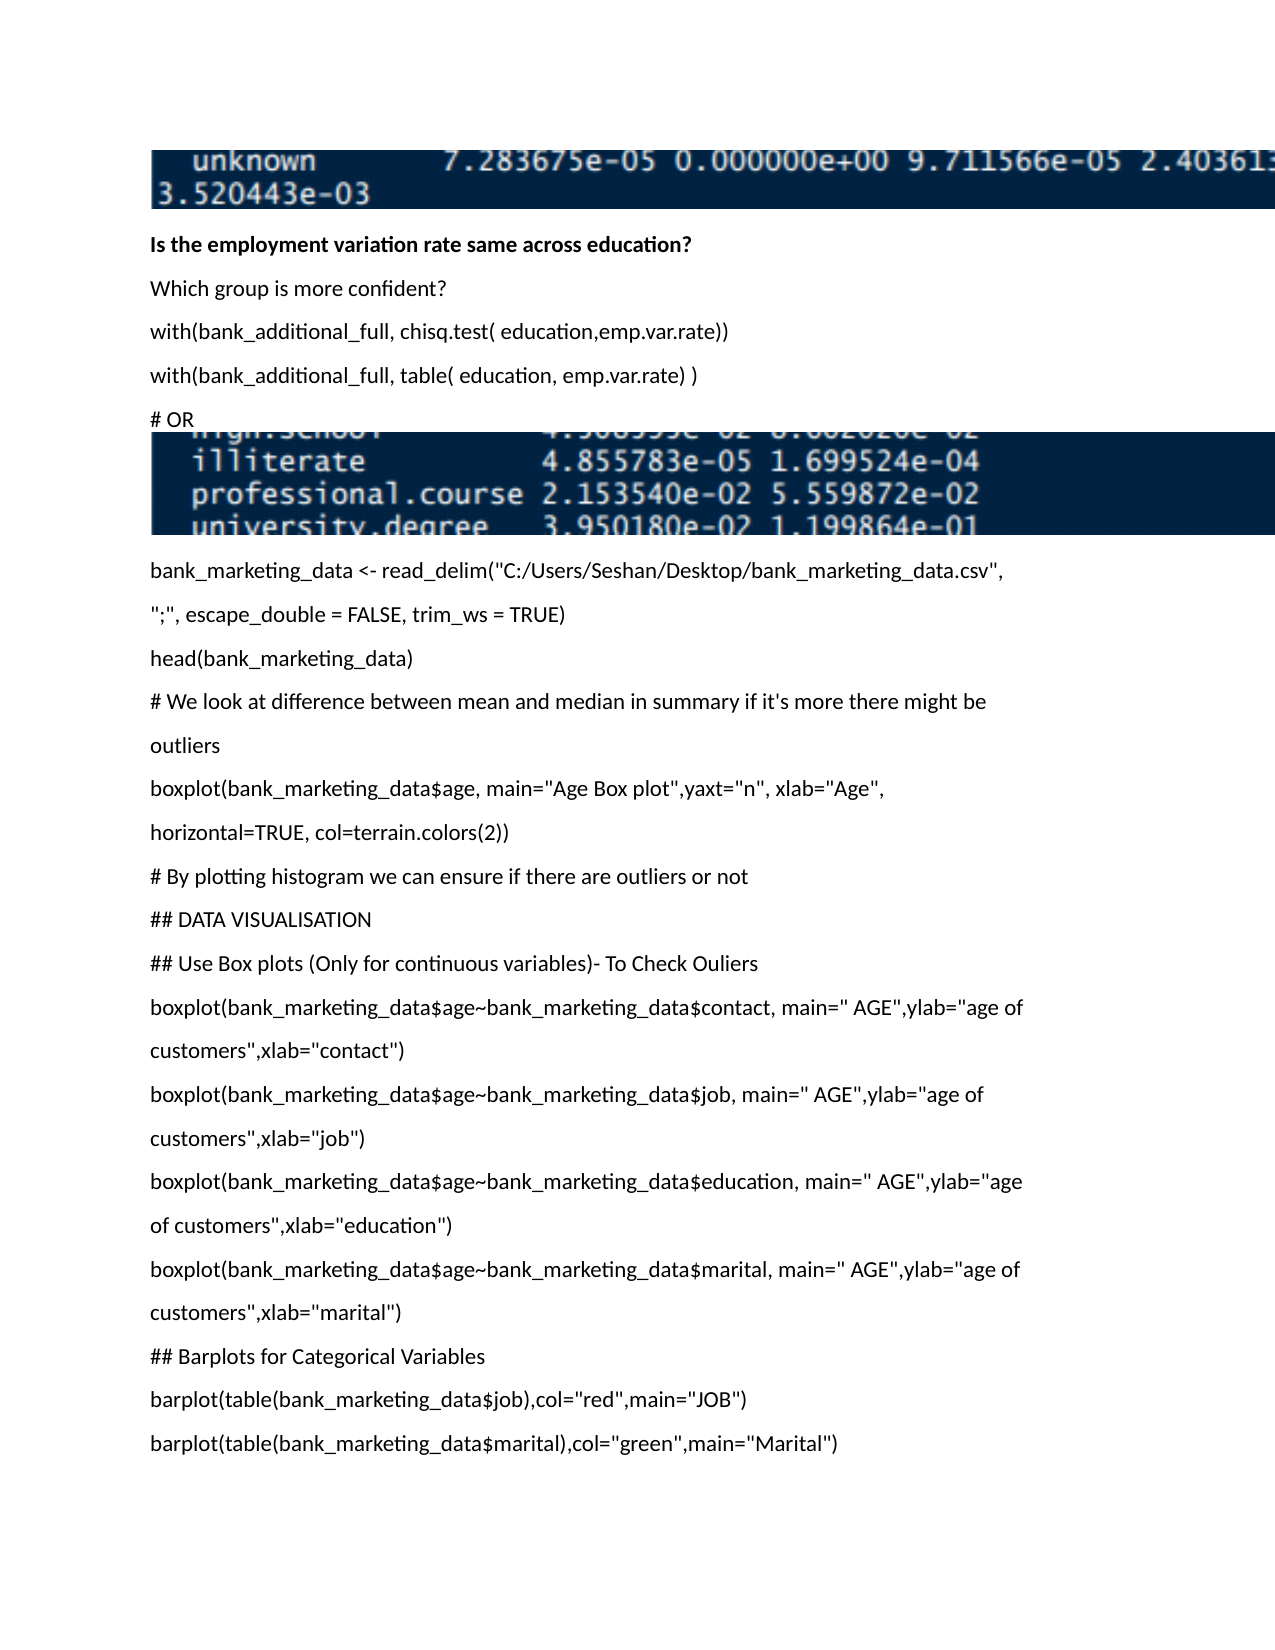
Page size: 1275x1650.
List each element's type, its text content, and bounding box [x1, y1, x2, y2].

text with(bank_additional_full, chisq.test( education,emp.var.rate)) [150, 318, 1125, 345]
text ## Use Box plots (Only for continuous variables)- To Check Ouliers [150, 950, 1125, 977]
text customers",xlab="contact") [150, 1037, 1125, 1064]
text ## Barplots for Categorical Variables [150, 1343, 1125, 1370]
text barplot(table(bank_marketing_data$marital),col="green",main="Marital") [150, 1430, 1125, 1457]
text outliers [150, 732, 1125, 759]
text barplot(table(bank_marketing_data$job),col="red",main="JOB") [150, 1386, 1125, 1413]
text # We look at difference between mean and median in summary if it's more there might be [150, 688, 1125, 715]
text #p-value < 2.2e-16 is very much less than 0.05 Is the employment variation rate same across education? [150, 209, 1125, 258]
text horizontal=TRUE, col=terrain.colors(2)) [150, 819, 1125, 846]
text ";", escape_double = FALSE, trim_ws = TRUE) [150, 601, 1125, 628]
text # OR [150, 406, 1125, 432]
text Which group is more confident? [150, 274, 1125, 302]
text boxplot(bank_marketing_data$age~bank_marketing_data$job, main=" AGE",ylab="age of [150, 1081, 1125, 1108]
text with(bank_additional_full, table( education, emp.var.rate) ) [150, 362, 1125, 389]
text customers",xlab="marital") [150, 1299, 1125, 1326]
text customers",xlab="job") [150, 1124, 1125, 1151]
text boxplot(bank_marketing_data$age~bank_marketing_data$marital, main=" AGE",ylab="age of [150, 1255, 1125, 1282]
text ## DATA VISUALISATION [150, 906, 1125, 933]
text of customers",xlab="education") [150, 1212, 1125, 1239]
text boxplot(bank_marketing_data$age~bank_marketing_data$contact, main=" AGE",ylab="age of [150, 993, 1125, 1021]
text boxplot(bank_marketing_data$age, main="Age Box plot",yaxt="n", xlab="Age", [150, 775, 1125, 802]
text with(bank_additional_full, prop.table(table( education,emp.var.rate))) bank_marketing_data <- read_delim("C:/Users/Seshan/Desktop/bank_marketing_data.csv", [150, 535, 1125, 584]
text boxplot(bank_marketing_data$age~bank_marketing_data$education, main=" AGE",ylab="age [150, 1168, 1125, 1195]
text head(bank_marketing_data) [150, 644, 1125, 671]
text # By plotting histogram we can ensure if there are outliers or not [150, 863, 1125, 889]
